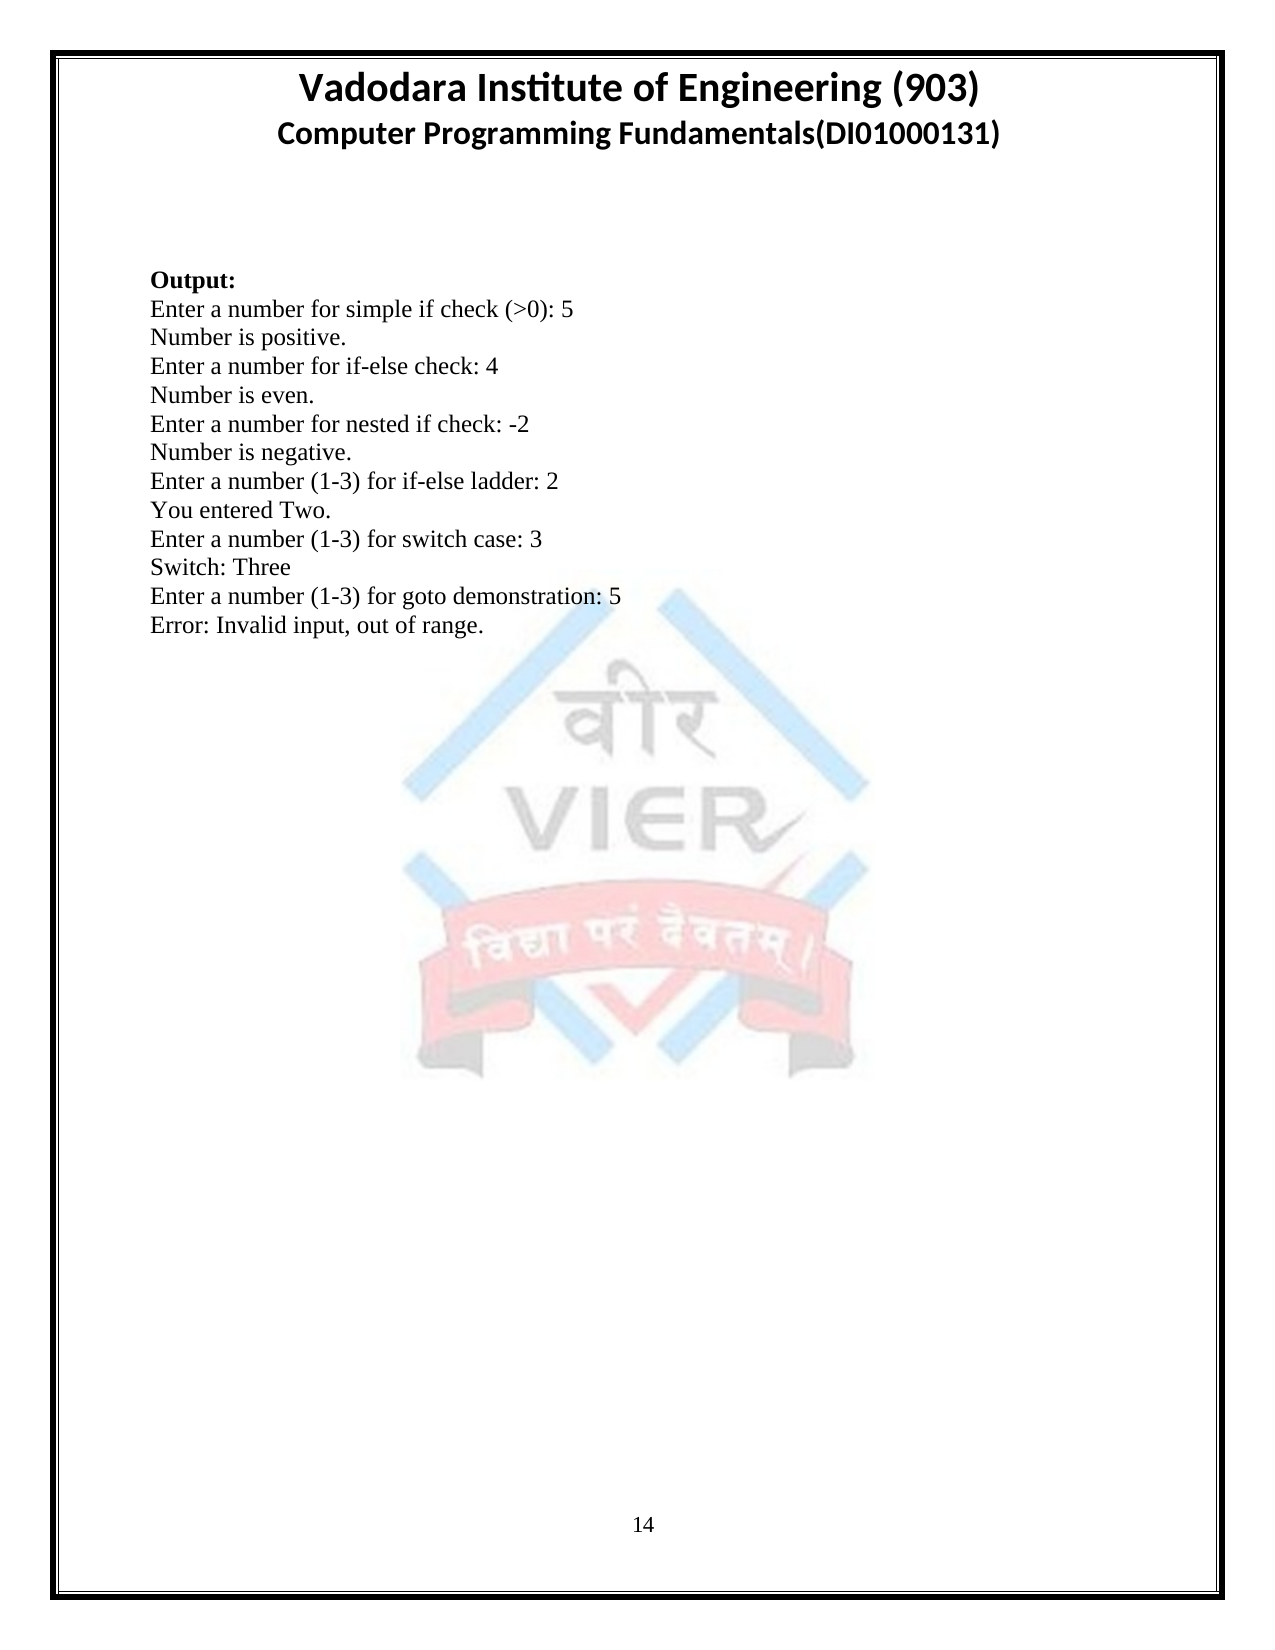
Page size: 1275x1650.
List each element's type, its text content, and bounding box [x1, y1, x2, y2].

text Number is positive. [150, 322, 1125, 351]
text Number is negative. [150, 437, 1125, 466]
text Enter a number (1-3) for switch case: 3 [150, 524, 1125, 552]
text Output: [150, 265, 1125, 294]
text Enter a number (1-3) for if-else ladder: 2 [150, 466, 1125, 495]
text Enter a number for simple if check (>0): 5 [150, 294, 1125, 322]
text Enter a number (1-3) for goto demonstration: 5 [150, 581, 1125, 610]
text Enter a number for if-else check: 4 [150, 351, 1125, 380]
text You entered Two. [150, 495, 1125, 524]
text Error: Invalid input, out of range. [150, 610, 1125, 639]
text Number is even. [150, 380, 1125, 409]
text Switch: Three [150, 552, 1125, 581]
picture [400, 639, 875, 1081]
text Enter a number for nested if check: -2 [150, 409, 1125, 437]
